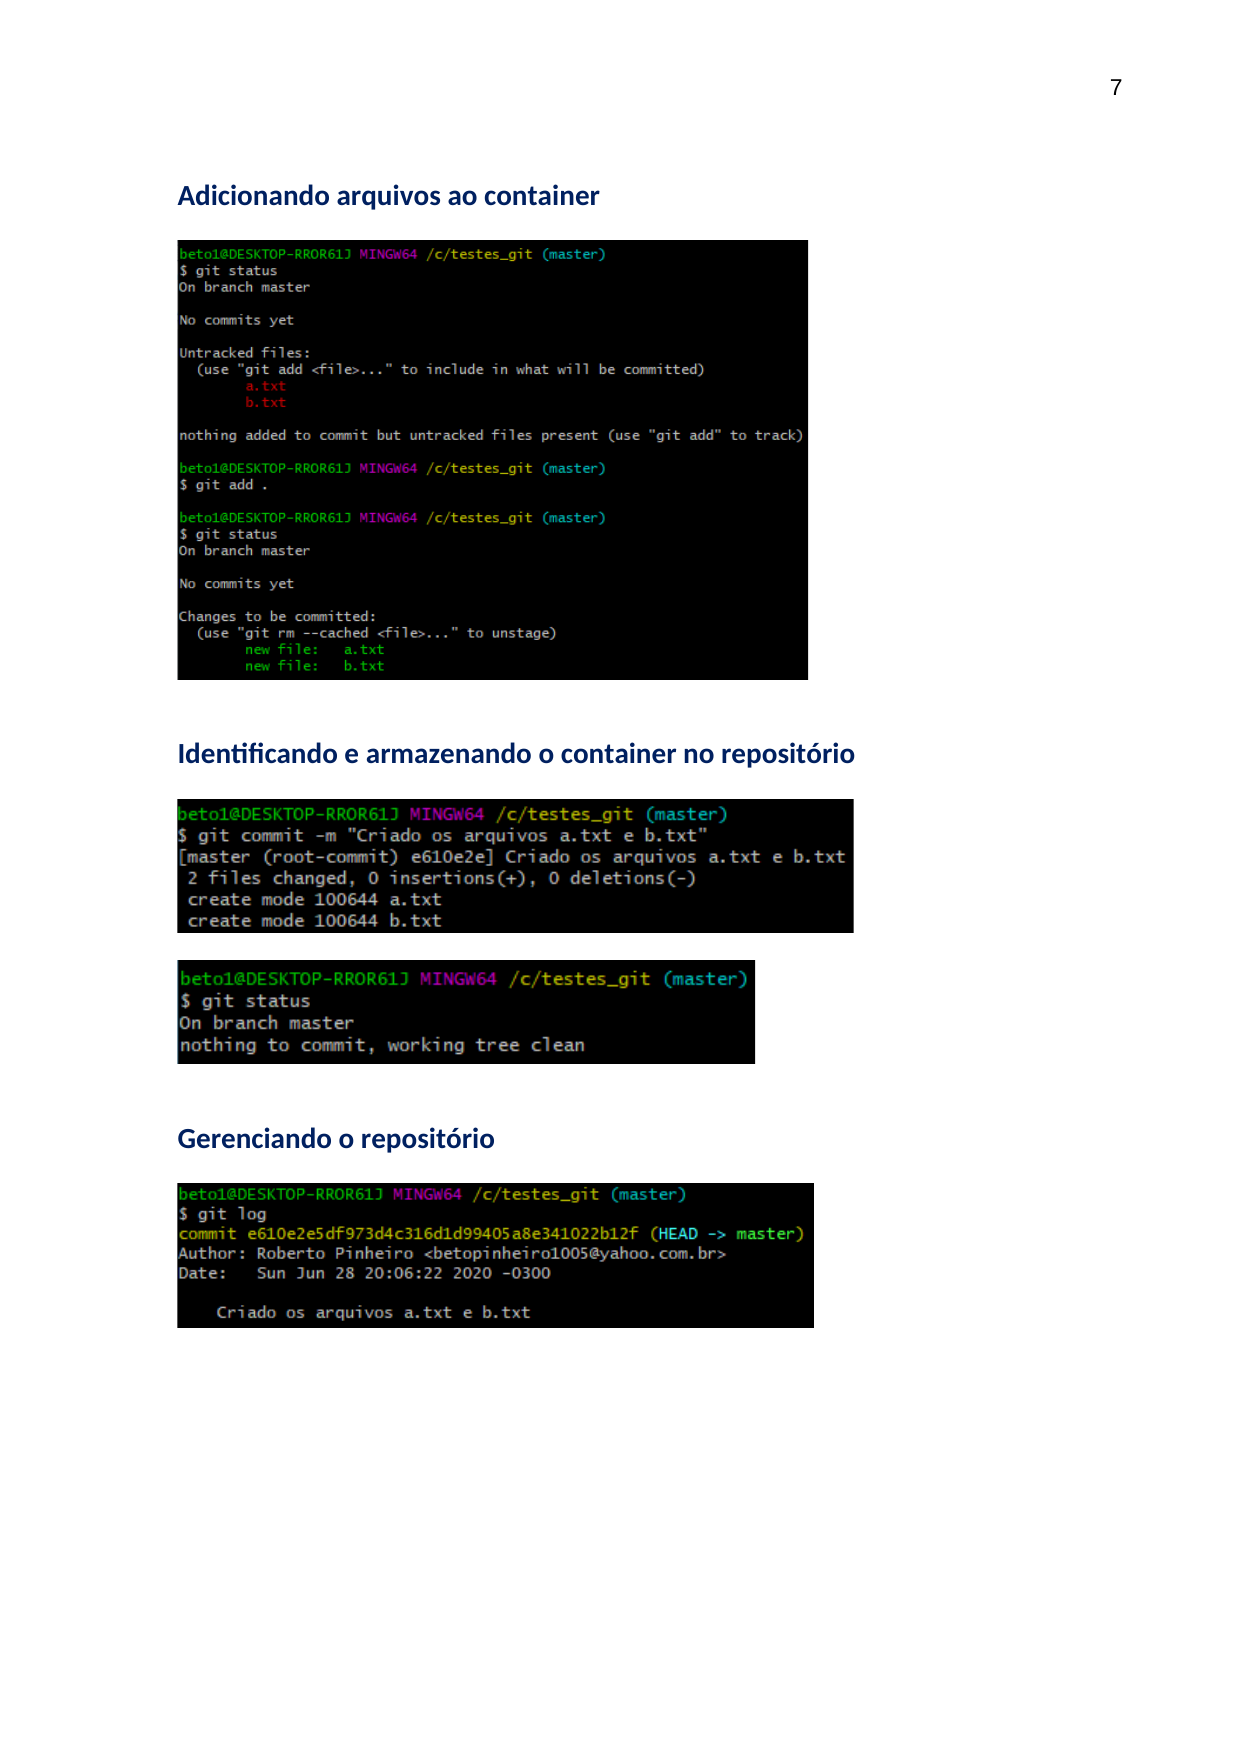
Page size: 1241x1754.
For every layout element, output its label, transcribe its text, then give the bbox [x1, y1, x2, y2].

picture [177, 960, 756, 1064]
subtitle Identificando e armazenando o container no repositório [177, 736, 1122, 771]
subtitle Gerenciando o repositório [177, 1120, 1122, 1155]
picture [177, 240, 809, 680]
picture [177, 799, 854, 933]
subtitle Adicionando arquivos ao container [177, 177, 1122, 213]
picture [177, 1183, 814, 1328]
